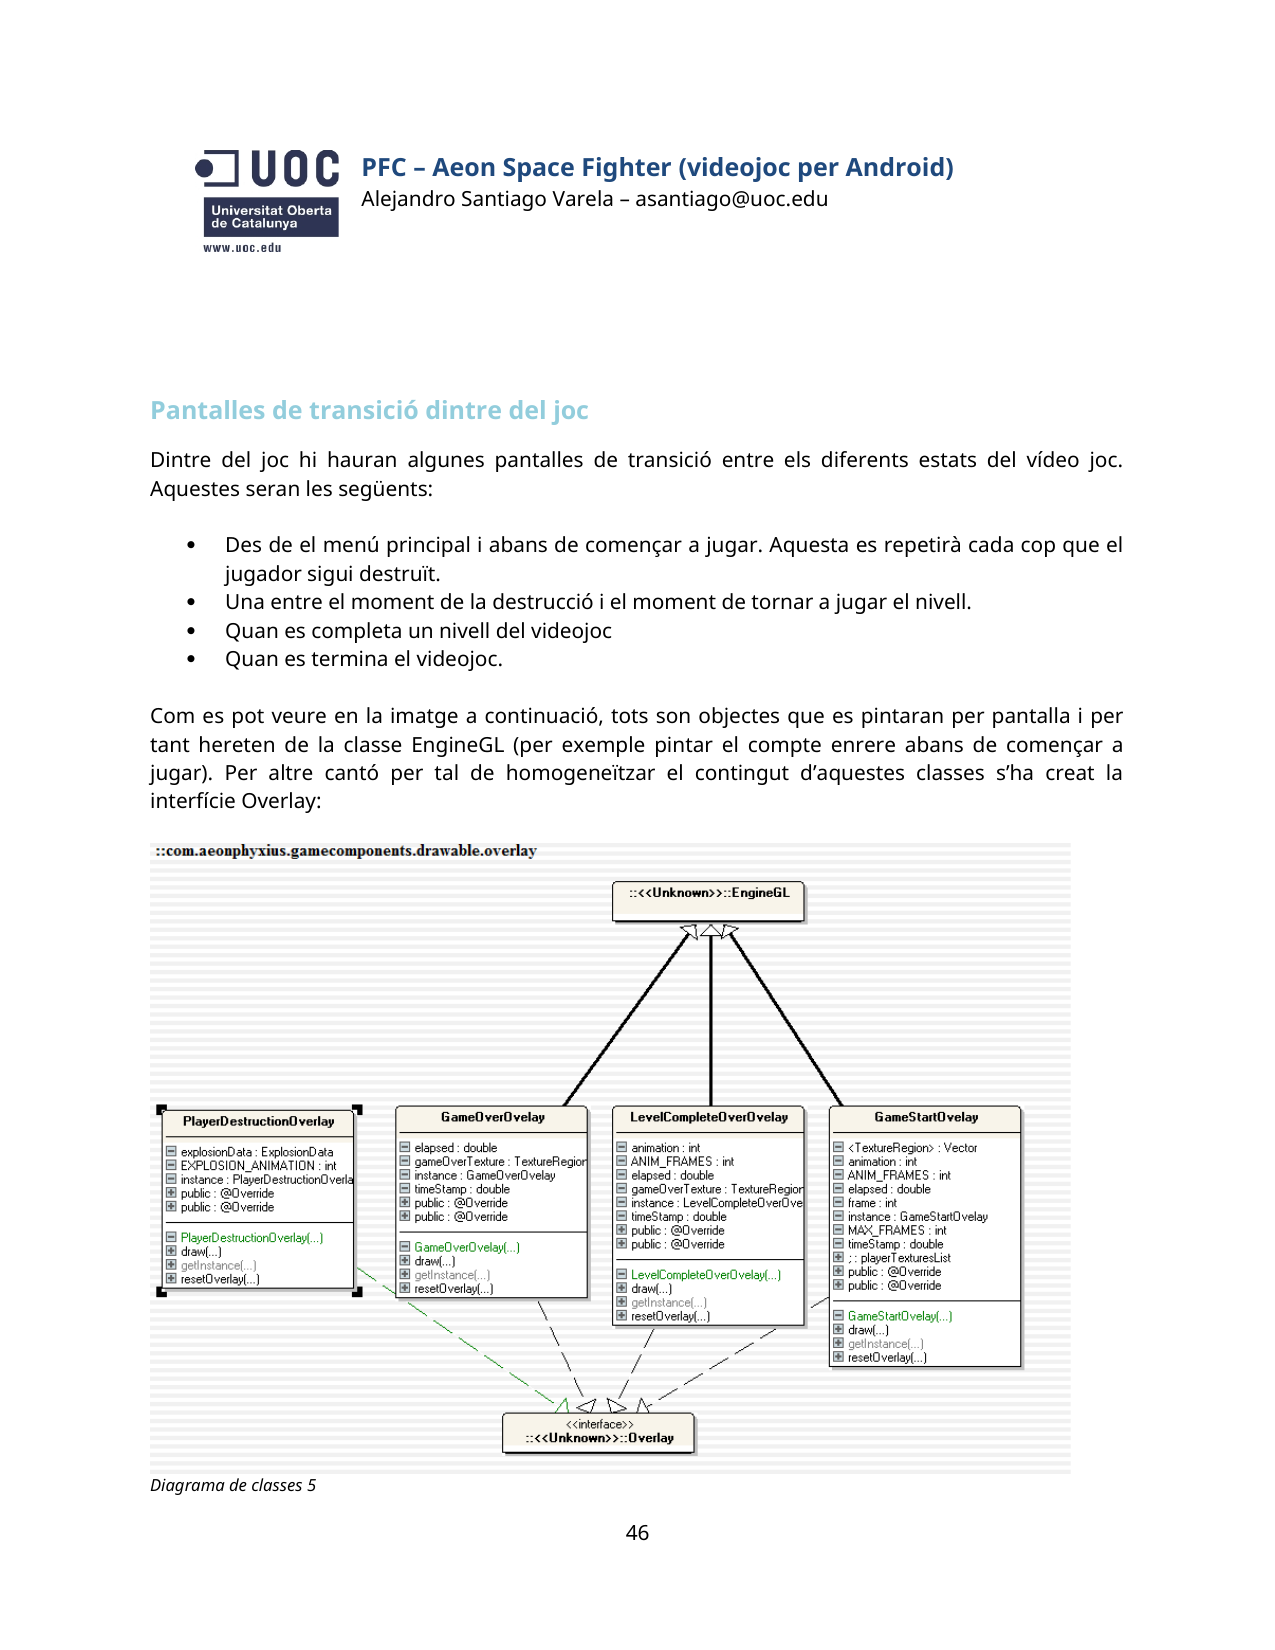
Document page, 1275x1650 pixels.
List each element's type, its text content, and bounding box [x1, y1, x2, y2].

subtitle Pantalles de transició dintre del joc [150, 392, 1125, 427]
text Com es pot veure en la imatge a continuació, tots son objectes que es pintaran per pantalla i per tant hereten de la classe EngineGL (per exemple pintar el compte enrere abans de començar a jugar). Per altre cantó per tal de homogeneïtzar el contingut d’aquestes classes s’ha creat la interfície Overlay: [150, 701, 1125, 815]
list Una entre el moment de la destrucció i el moment de tornar a jugar el nivell. [187, 587, 1125, 616]
picture [195, 150, 339, 252]
picture [150, 843, 1071, 1474]
text Diagrama de classes 5 [150, 1473, 1125, 1496]
text Dintre del joc hi hauran algunes pantalles de transició entre els diferents estats del vídeo joc. Aquestes seran les següents: [150, 445, 1125, 502]
list Des de el menú principal i abans de començar a jugar. Aquesta es repetirà cada cop que el jugador sigui destruït. [187, 531, 1125, 587]
list Quan es termina el videojoc. [187, 644, 1125, 673]
list Quan es completa un nivell del videojoc [187, 616, 1125, 644]
